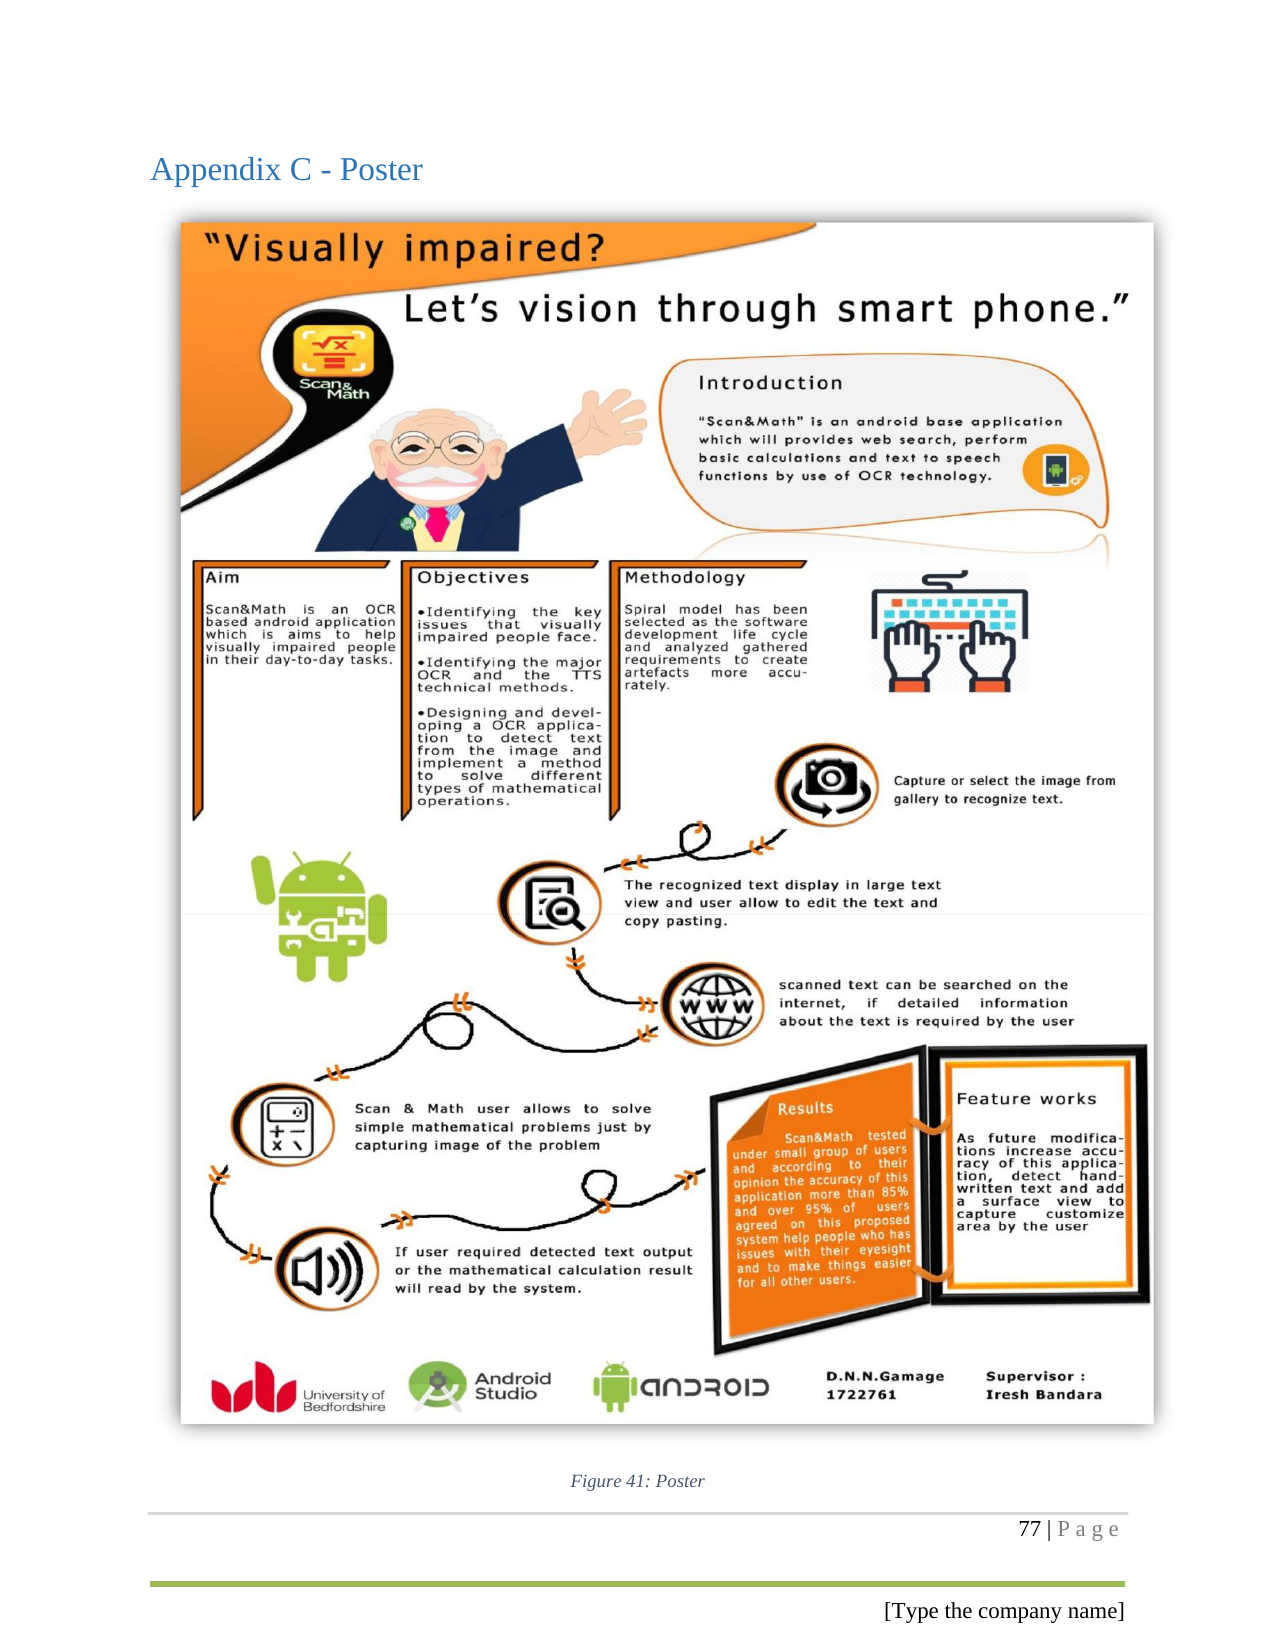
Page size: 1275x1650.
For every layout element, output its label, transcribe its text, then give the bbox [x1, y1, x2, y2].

text 77 | P a g e [150, 1515, 1119, 1541]
text Appendix C - Poster [150, 149, 1125, 187]
text Figure 41: Poster [150, 1470, 1125, 1492]
picture [150, 191, 1183, 1453]
